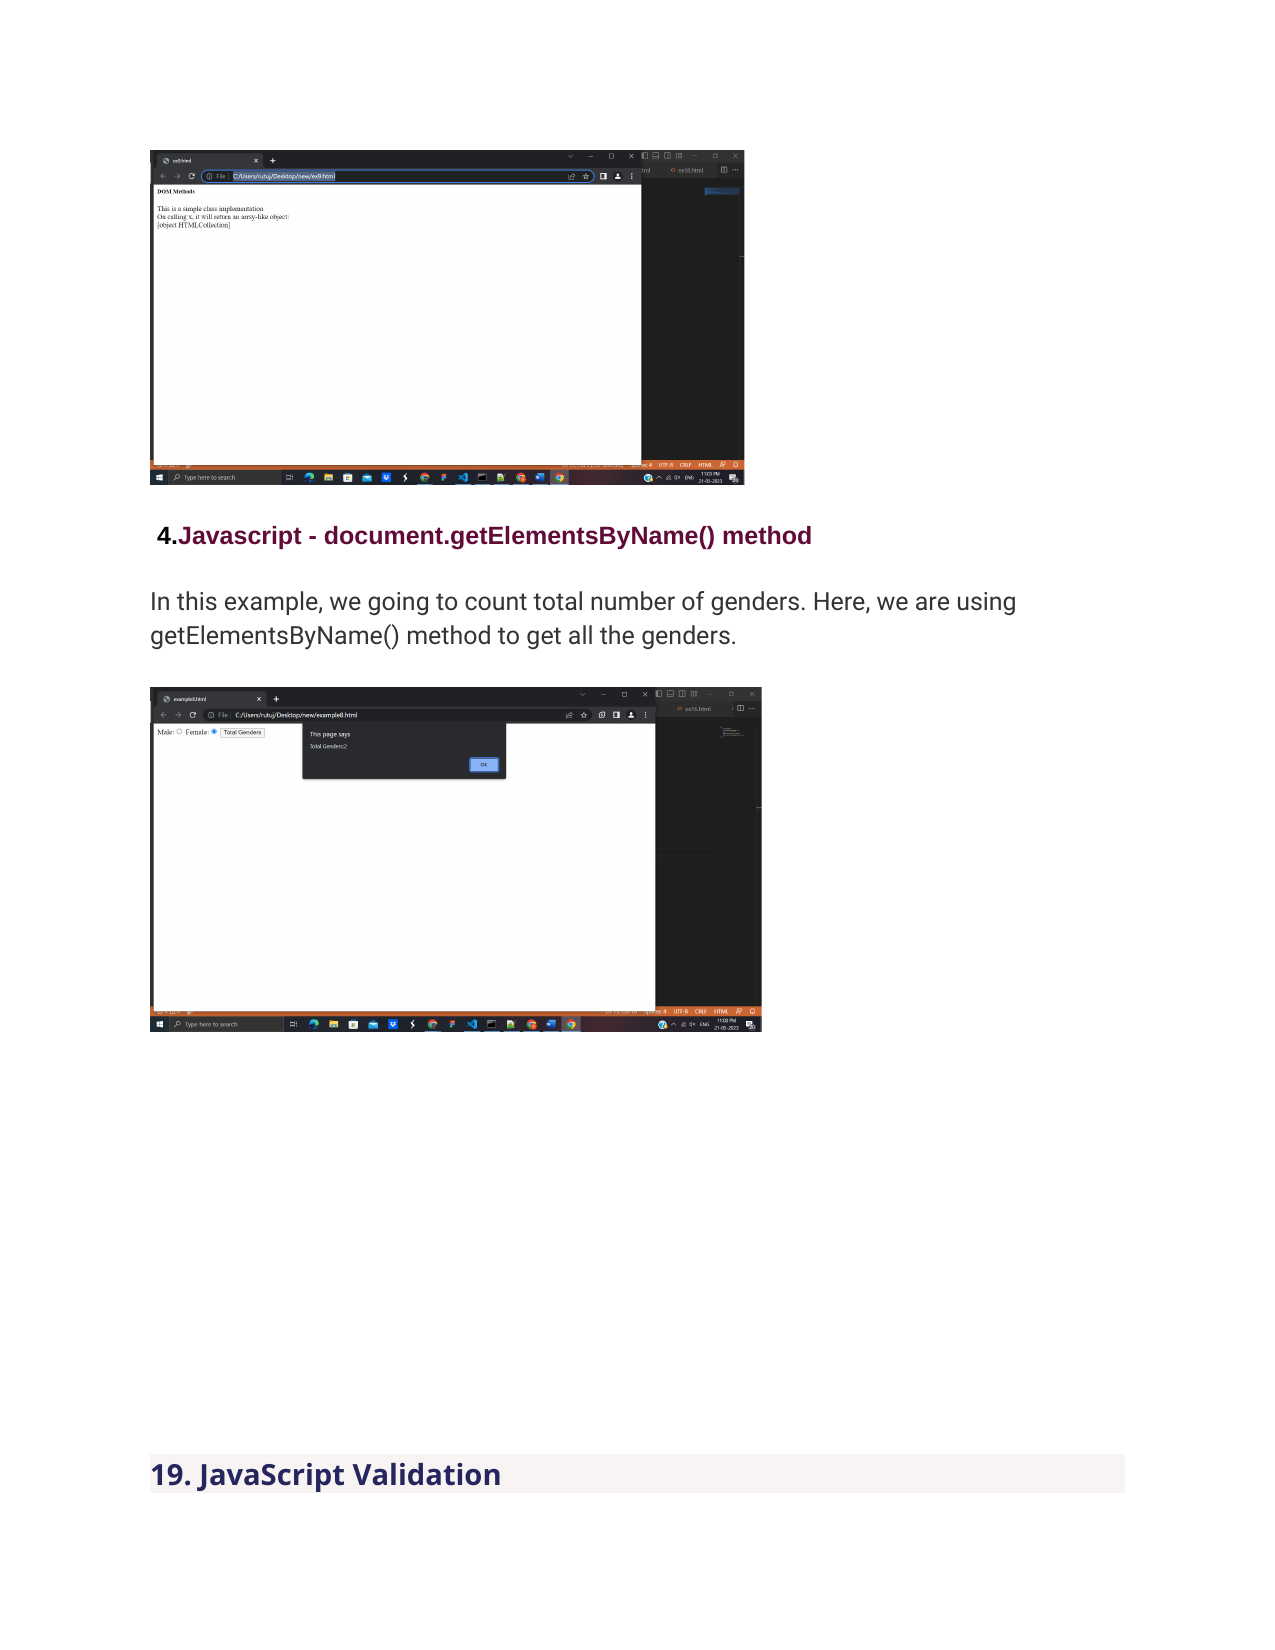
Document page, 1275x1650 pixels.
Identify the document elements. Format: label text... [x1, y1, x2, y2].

subtitle 19. JavaScript Validation [150, 1454, 1125, 1493]
picture [150, 687, 762, 1032]
text 4.Javascript - document.getElementsByName() method [150, 521, 1125, 550]
text In this example, we going to count total number of genders. Here, we are using getElementsByName() method to get all the genders. [150, 587, 1125, 650]
picture [150, 150, 745, 485]
